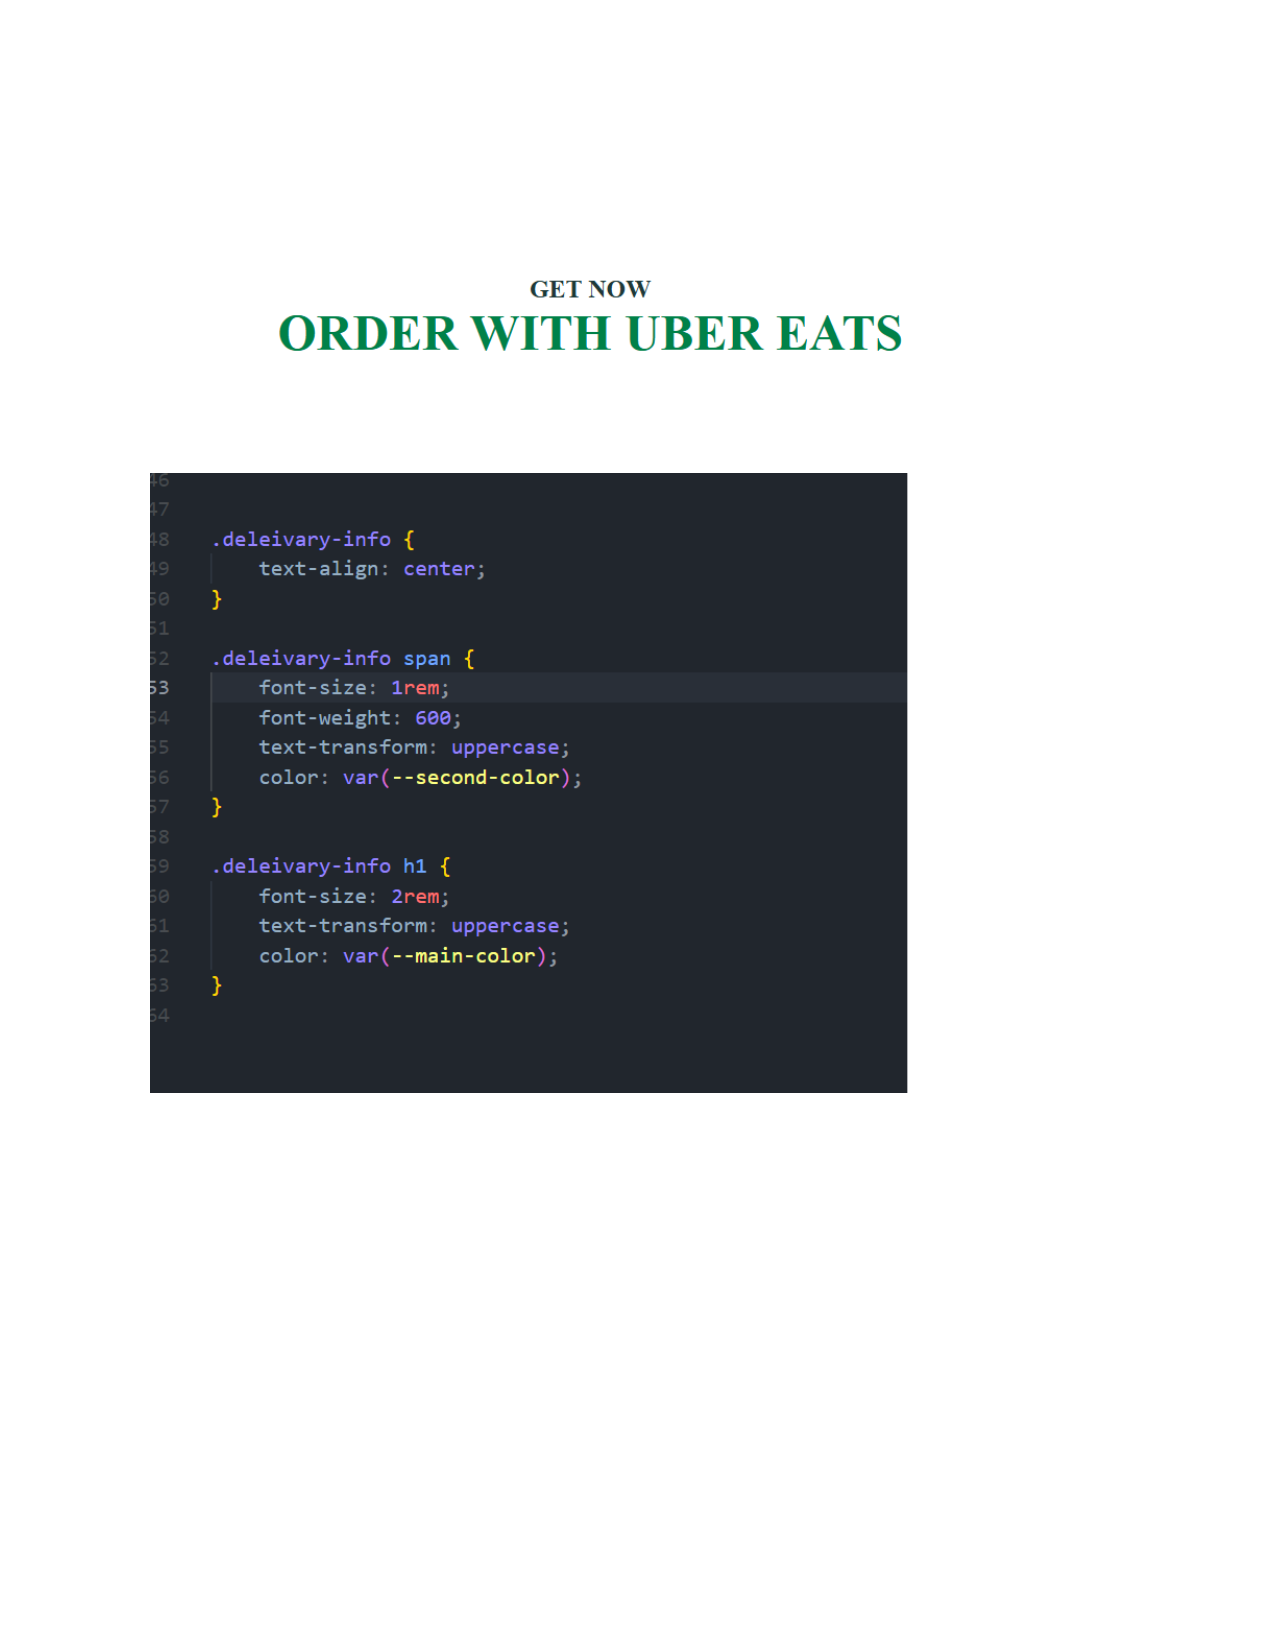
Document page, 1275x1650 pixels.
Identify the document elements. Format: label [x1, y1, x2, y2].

picture [150, 473, 908, 1093]
picture [150, 150, 1048, 401]
